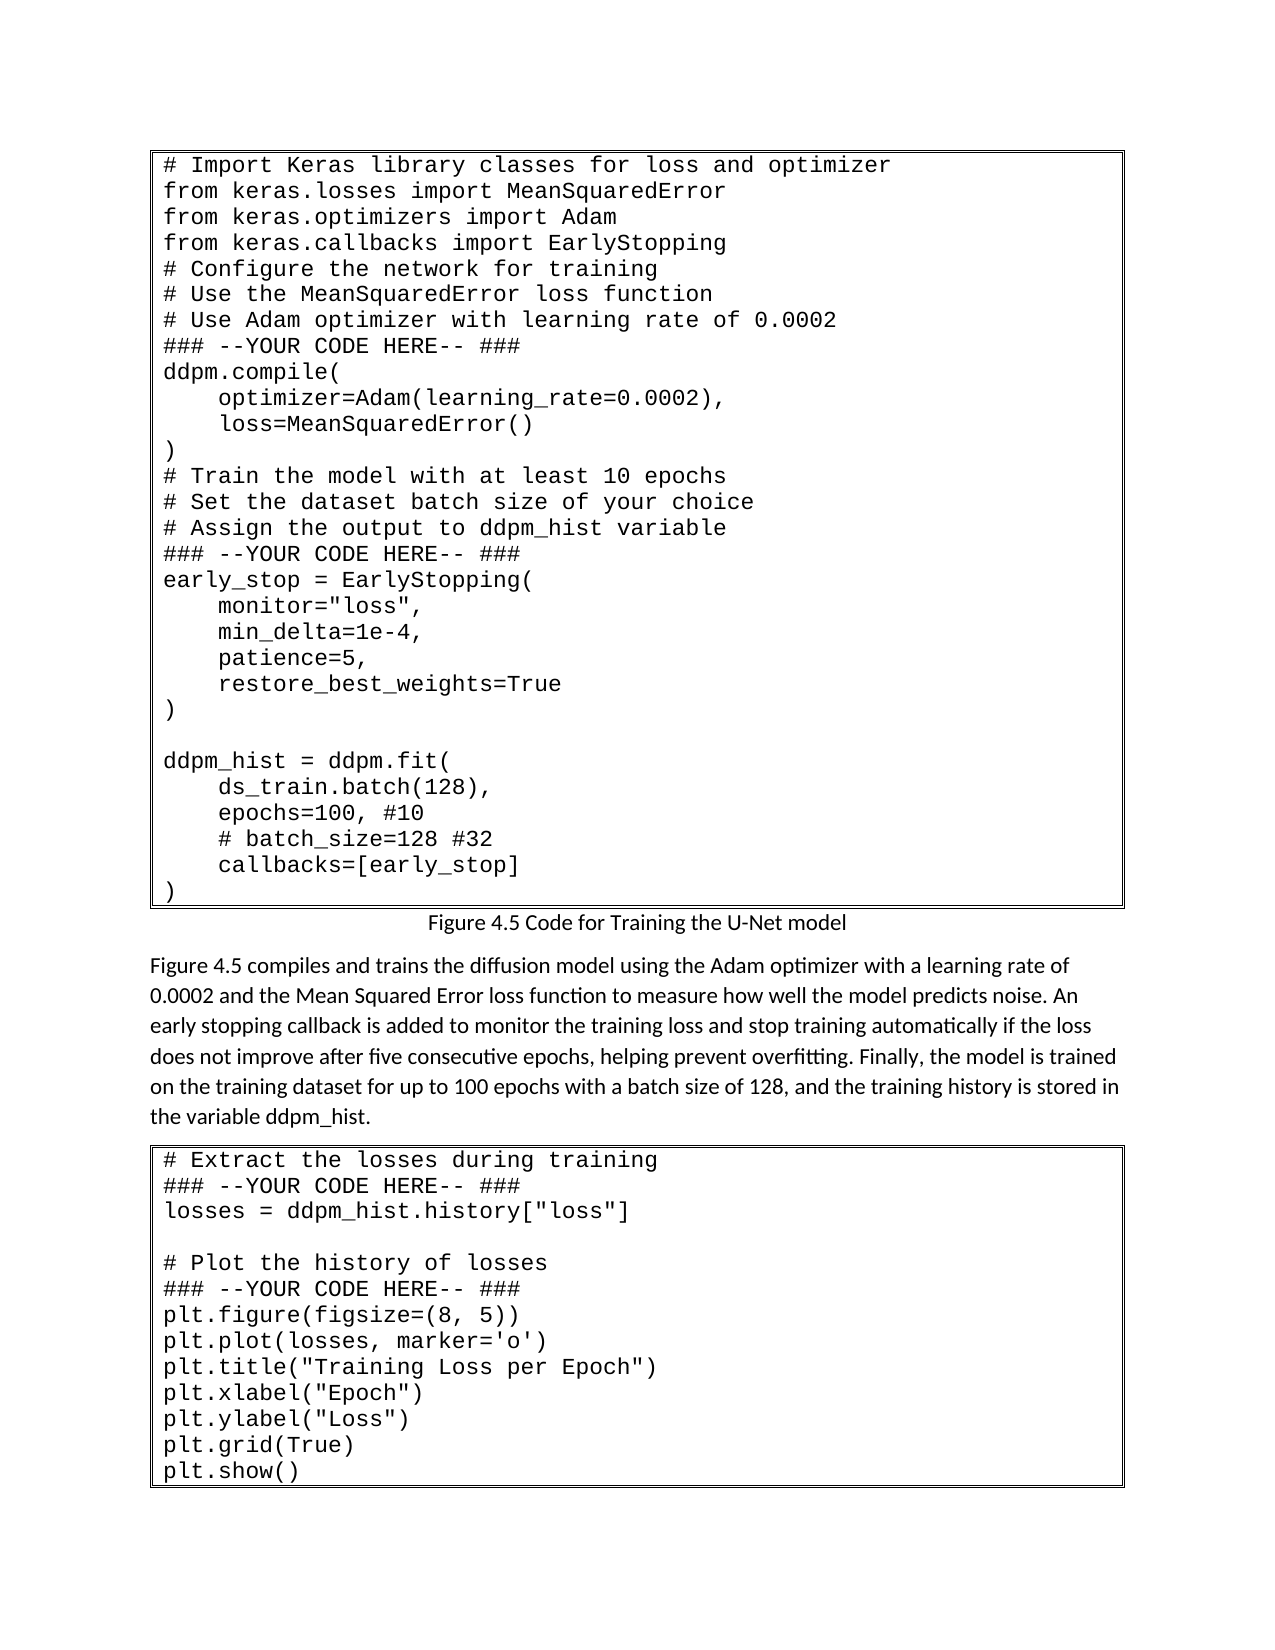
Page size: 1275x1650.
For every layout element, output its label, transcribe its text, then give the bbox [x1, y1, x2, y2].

table_header # Import Keras library classes for loss and optimizer from keras.losses import MeanSquaredError from keras.optimizers import Adam from keras.callbacks import EarlyStopping # Configure the network for training # Use the MeanSquaredError loss function # Use Adam optimizer with learning rate of 0.0002 ### --YOUR CODE HERE-- ### ddpm.compile( optimizer=Adam(learning_rate=0.0002), loss=MeanSquaredError() ) # Train the model with at least 10 epochs # Set the dataset batch size of your choice # Assign the output to ddpm_hist variable ### --YOUR CODE HERE-- ### early_stop = EarlyStopping( monitor="loss", min_delta=1e-4, patience=5, restore_best_weights=True ) ddpm_hist = ddpm.fit( ds_train.batch(128), epochs=100, #10 # batch_size=128 #32 callbacks=[early_stop] ) [153, 153, 1122, 905]
text Figure 4.5 Code for Training the U-Net model [150, 909, 1125, 936]
text Figure 4.5 compiles and trains the diffusion model using the Adam optimizer with a learning rate of 0.0002 and the Mean Squared Error loss function to measure how well the model predicts noise. An early stopping callback is added to monitor the training loss and stop training automatically if the loss does not improve after five consecutive epochs, helping prevent overfitting. Finally, the model is trained on the training dataset for up to 100 epochs with a batch size of 128, and the training history is stored in the variable ddpm_hist. [150, 951, 1125, 1130]
table_header # Extract the losses during training ### --YOUR CODE HERE-- ### losses = ddpm_hist.history["loss"] # Plot the history of losses ### --YOUR CODE HERE-- ### plt.figure(figsize=(8, 5)) plt.plot(losses, marker='o') plt.title("Training Loss per Epoch") plt.xlabel("Epoch") plt.ylabel("Loss") plt.grid(True) plt.show() [153, 1148, 1122, 1485]
